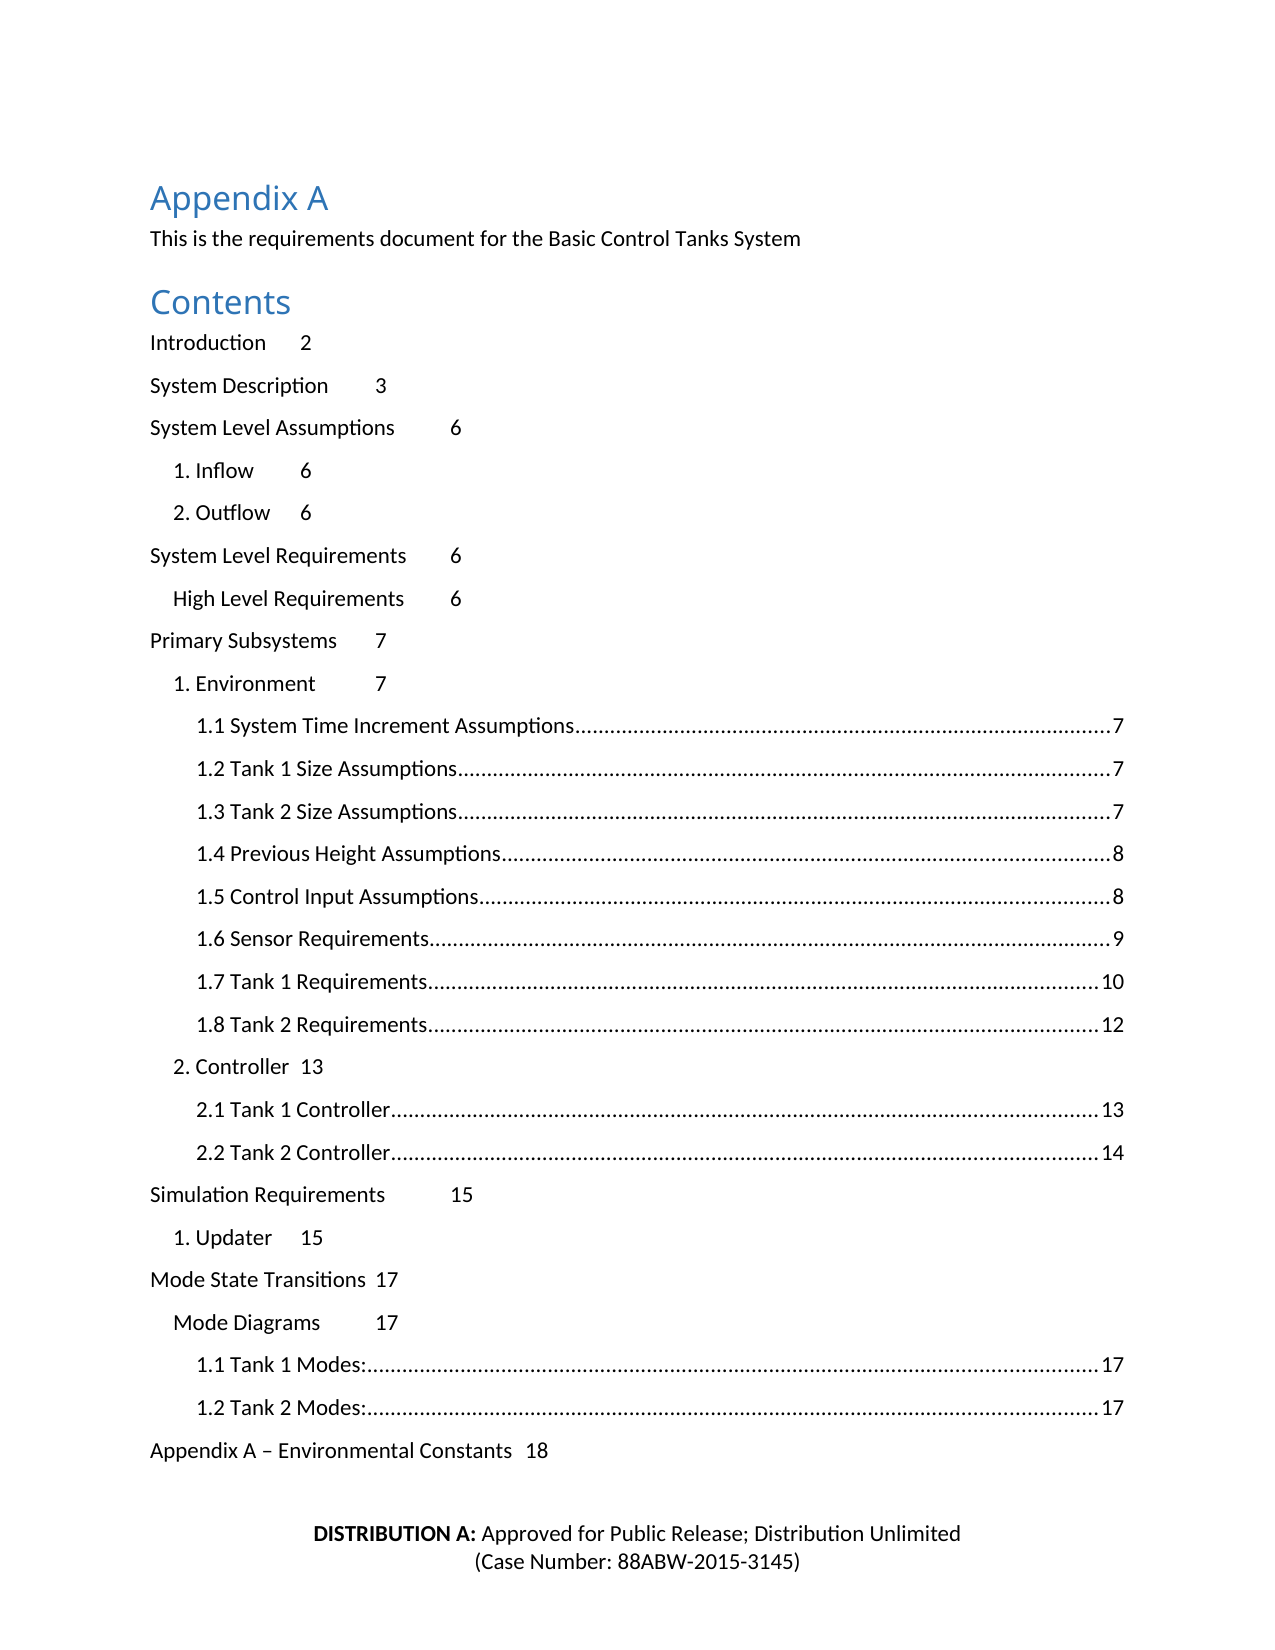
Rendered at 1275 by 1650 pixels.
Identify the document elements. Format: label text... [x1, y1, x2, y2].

subtitle Appendix A [150, 175, 1125, 220]
text This is the requirements document for the Basic Control Tanks System [150, 224, 1125, 252]
